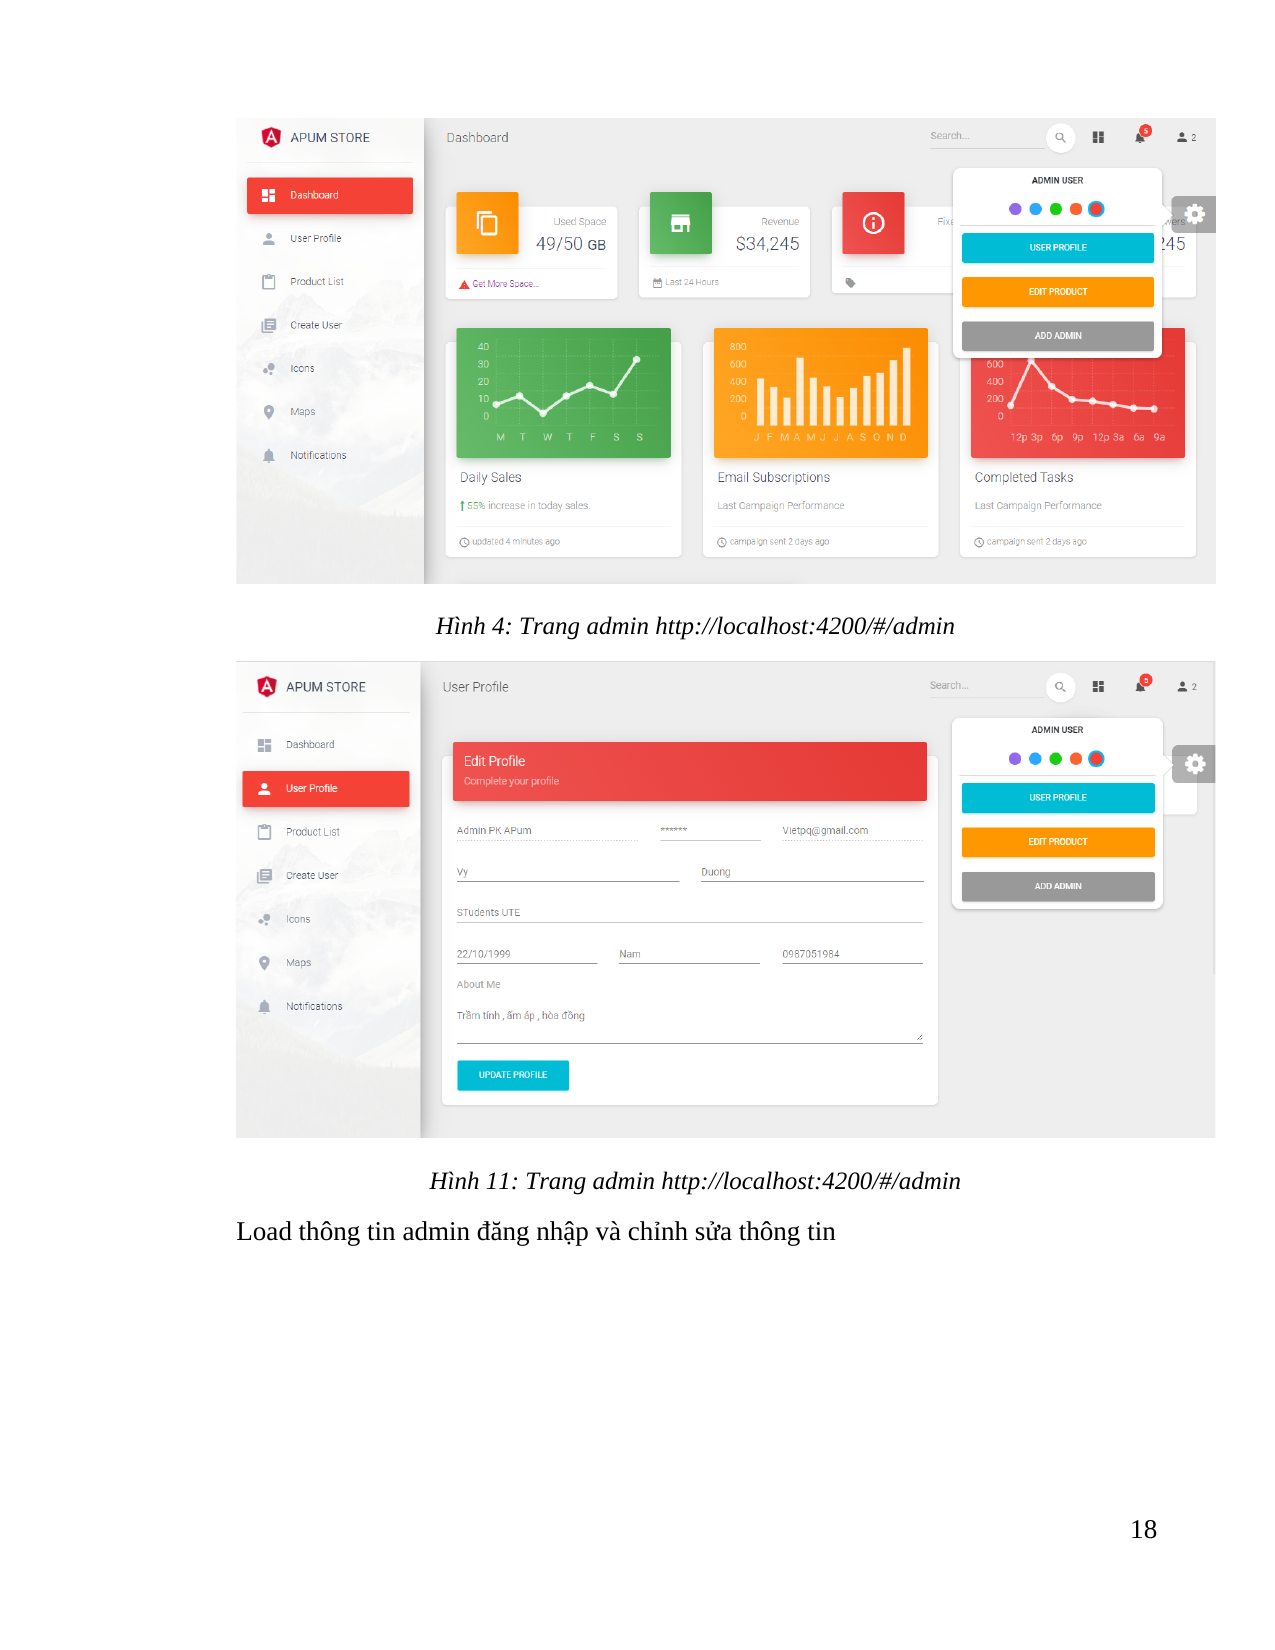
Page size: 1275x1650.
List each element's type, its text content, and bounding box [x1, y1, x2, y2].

picture [235, 661, 1216, 1138]
text Hình 11: Trang admin http://localhost:4200/#/admin [177, 1166, 1157, 1194]
picture [236, 118, 1216, 584]
text Load thông tin admin đăng nhập và chỉnh sửa thông tin [177, 1215, 1157, 1247]
